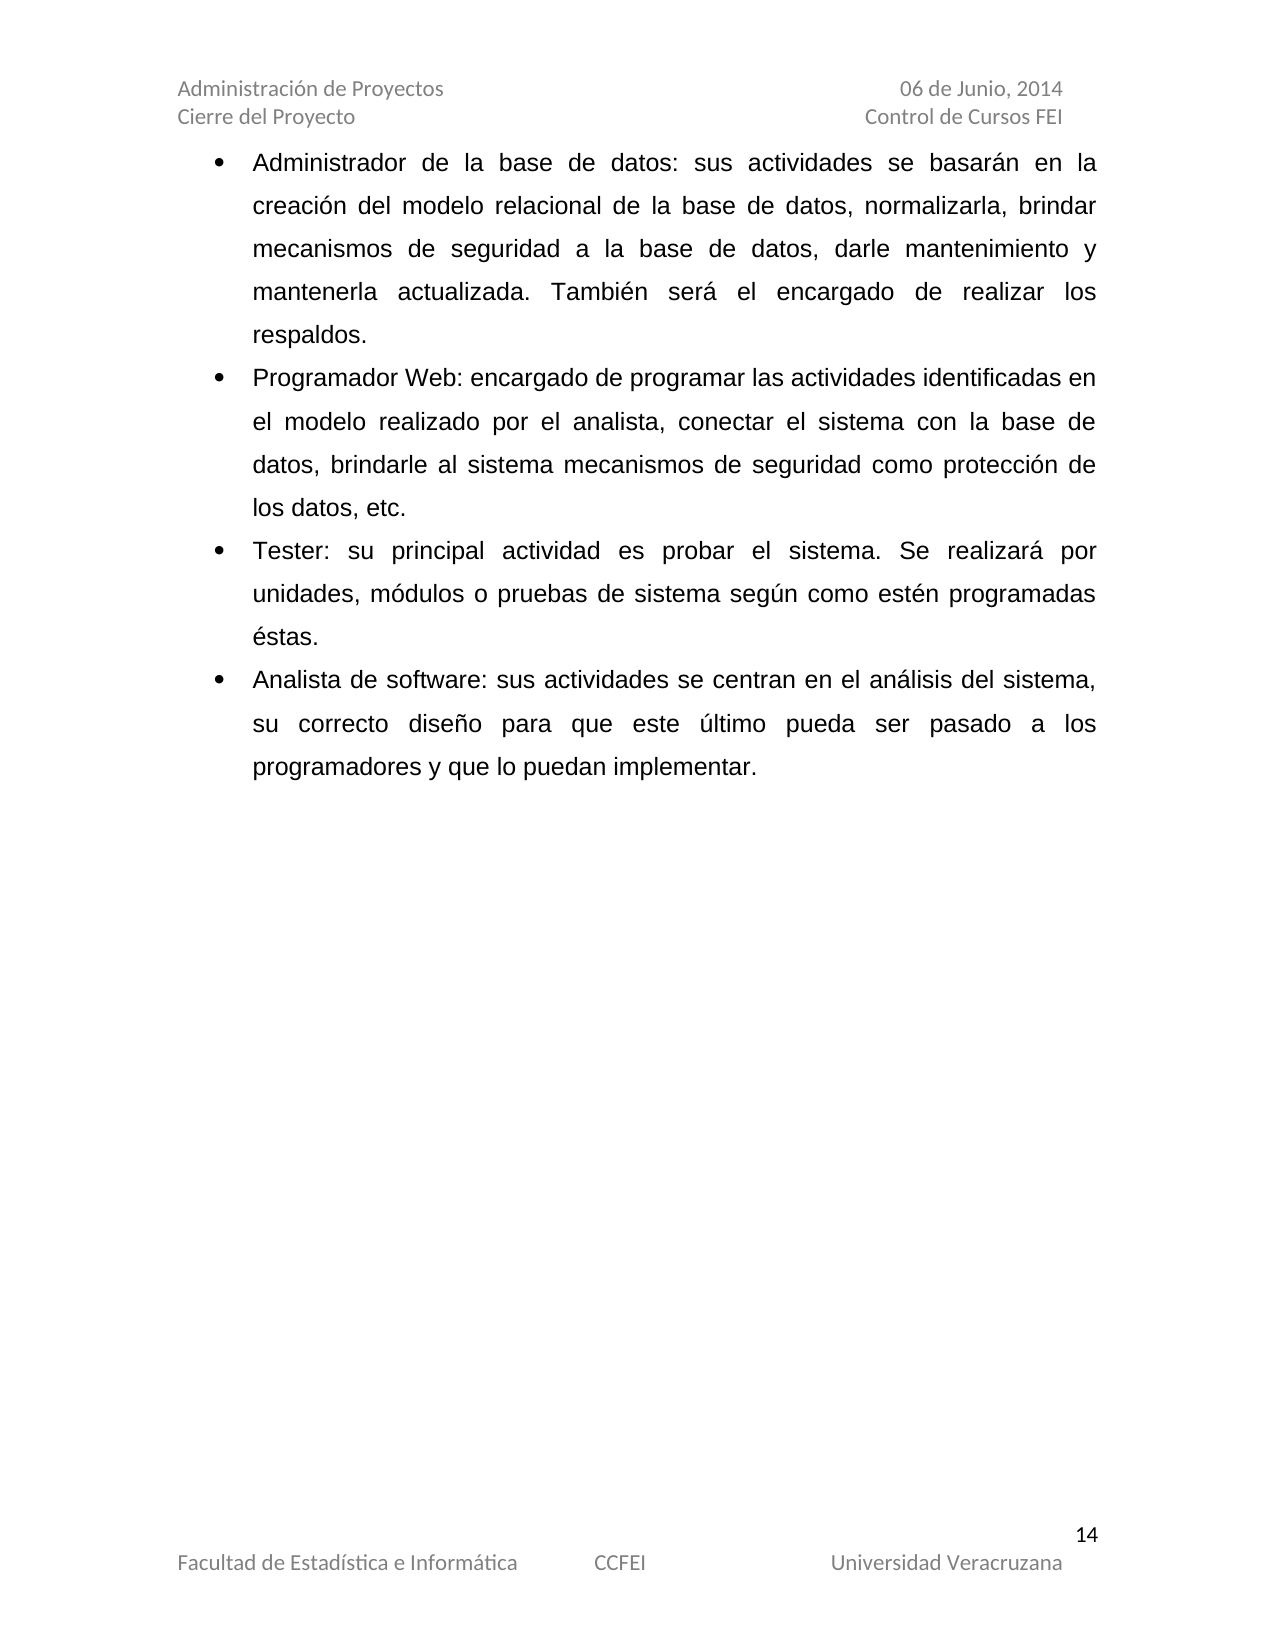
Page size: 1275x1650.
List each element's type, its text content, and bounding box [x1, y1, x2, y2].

list Administrador de la base de datos: sus actividades se basarán en la creación del modelo relacional de la base de datos, normalizarla, brindar mecanismos de seguridad a la base de datos, darle mantenimiento y mantenerla actualizada. También será el encargado de realizar los respaldos. [215, 148, 1098, 349]
list Programador Web: encargado de programar las actividades identificadas en el modelo realizado por el analista, conectar el sistema con la base de datos, brindarle al sistema mecanismos de seguridad como protección de los datos, etc. [215, 363, 1098, 522]
list Tester: su principal actividad es probar el sistema. Se realizará por unidades, módulos o pruebas de sistema según como estén programadas éstas. [215, 536, 1098, 651]
list Analista de software: sus actividades se centran en el análisis del sistema, su correcto diseño para que este último pueda ser pasado a los programadores y que lo puedan implementar. [215, 666, 1098, 781]
